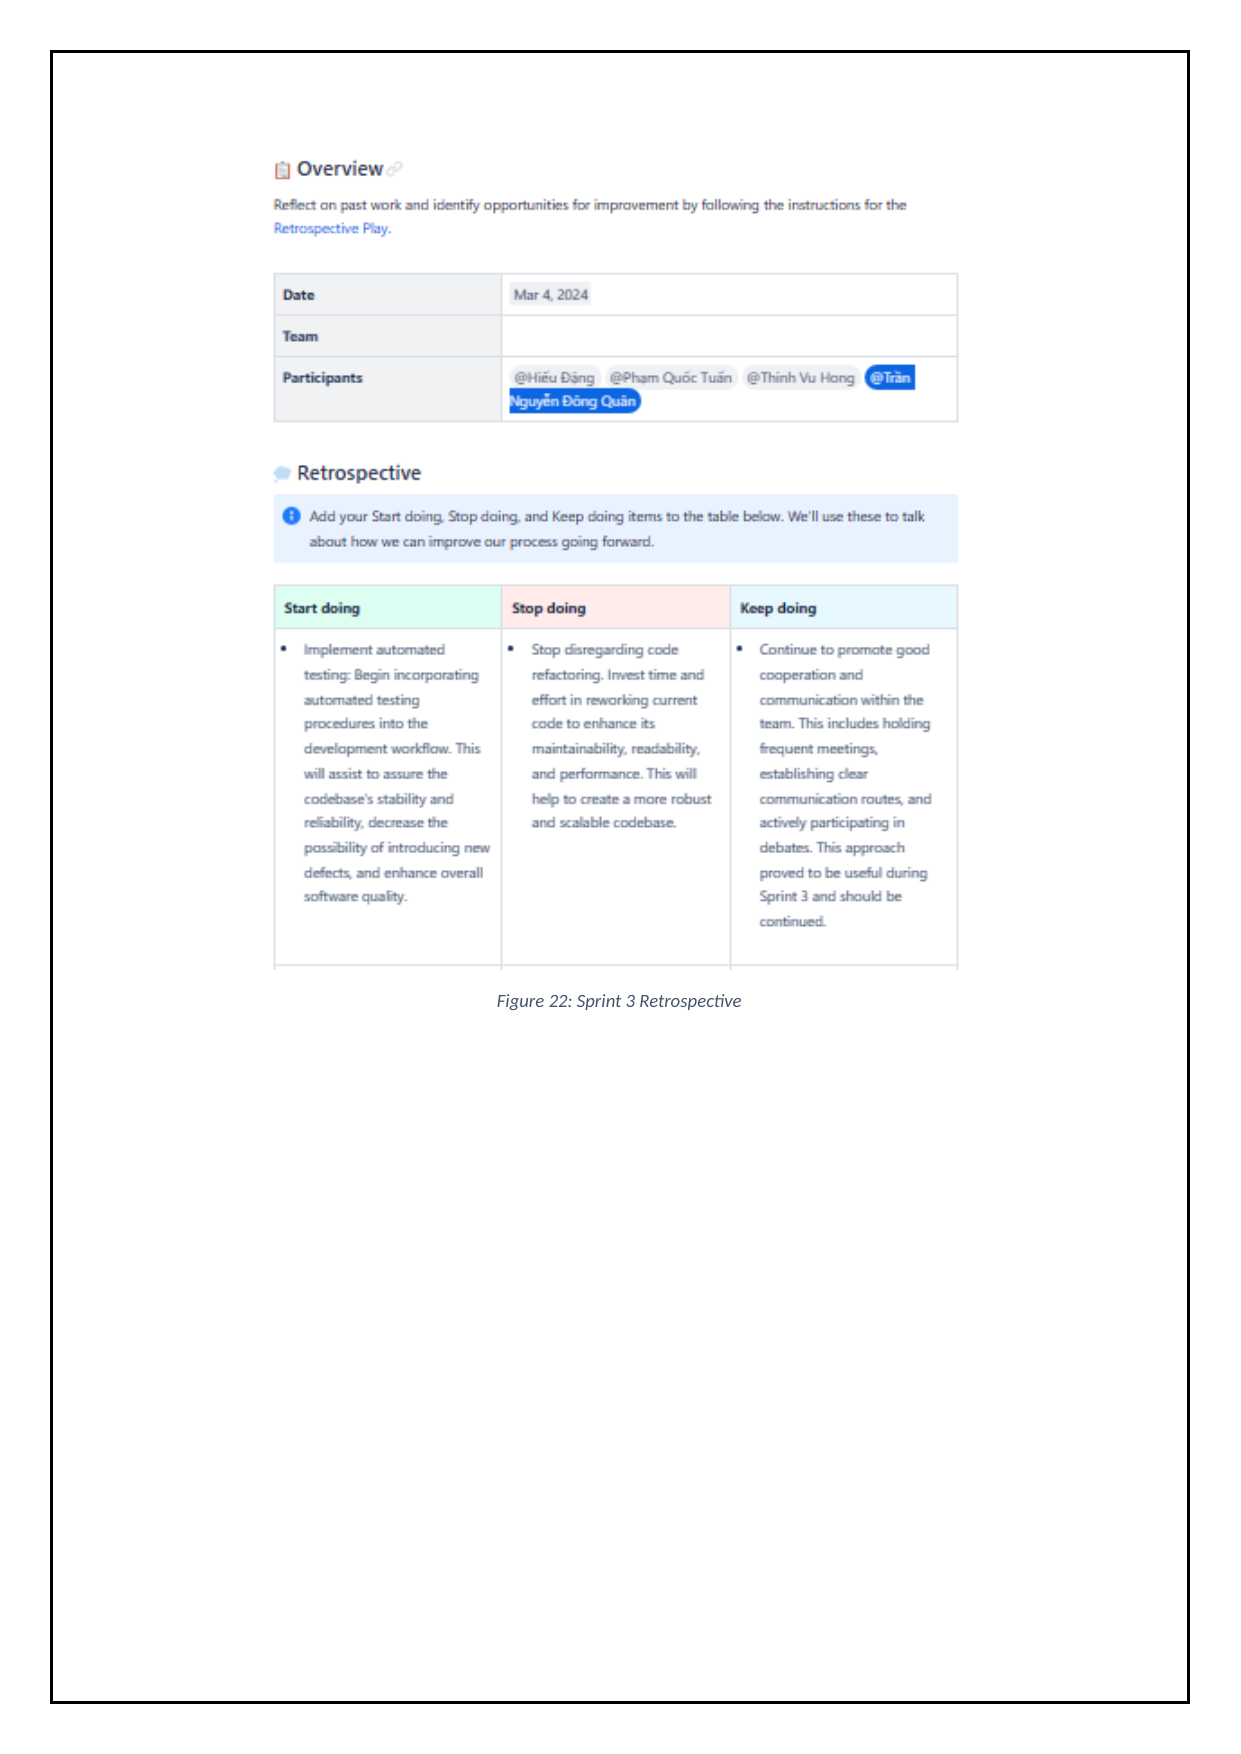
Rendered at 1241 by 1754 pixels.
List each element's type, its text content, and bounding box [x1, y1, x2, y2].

picture [265, 150, 975, 970]
text Figure 22: Sprint 3 Retrospective [150, 989, 1090, 1012]
